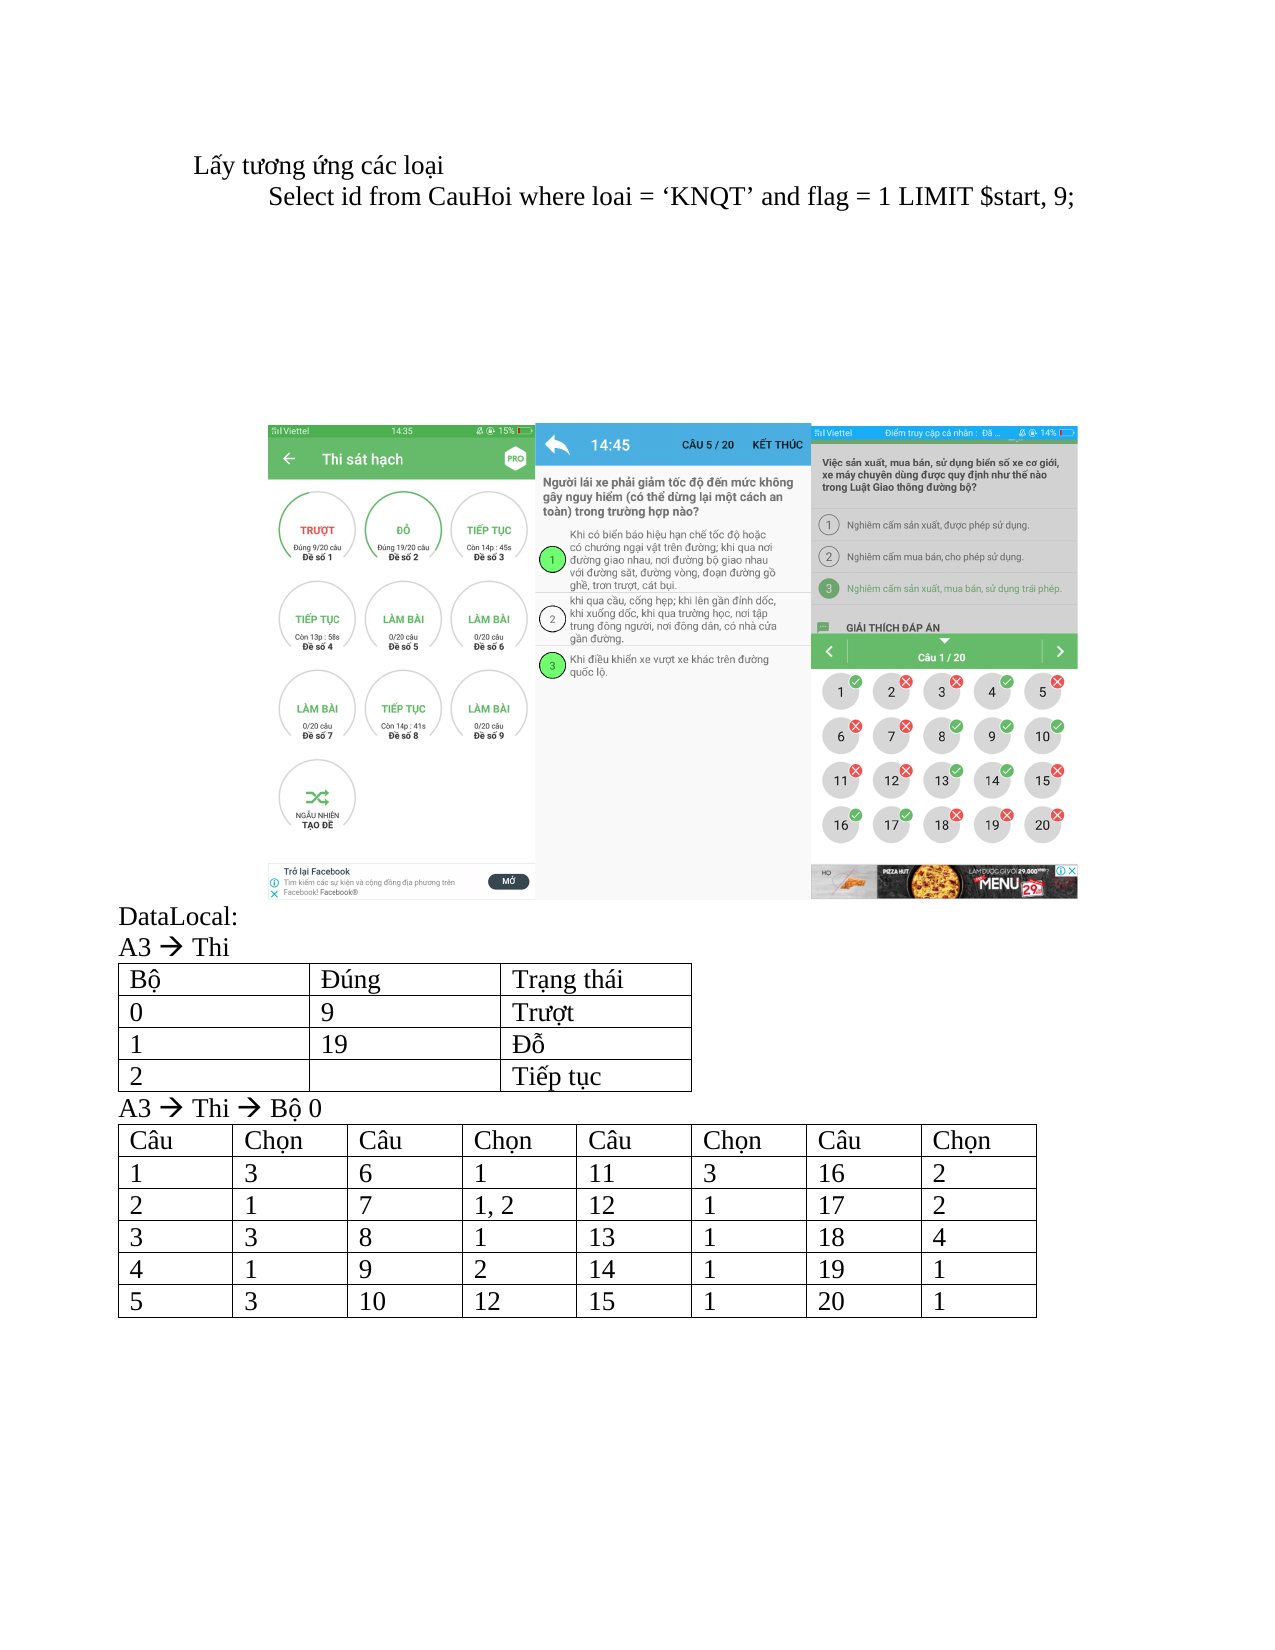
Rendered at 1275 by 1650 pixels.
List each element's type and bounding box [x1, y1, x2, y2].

picture [268, 423, 1078, 900]
